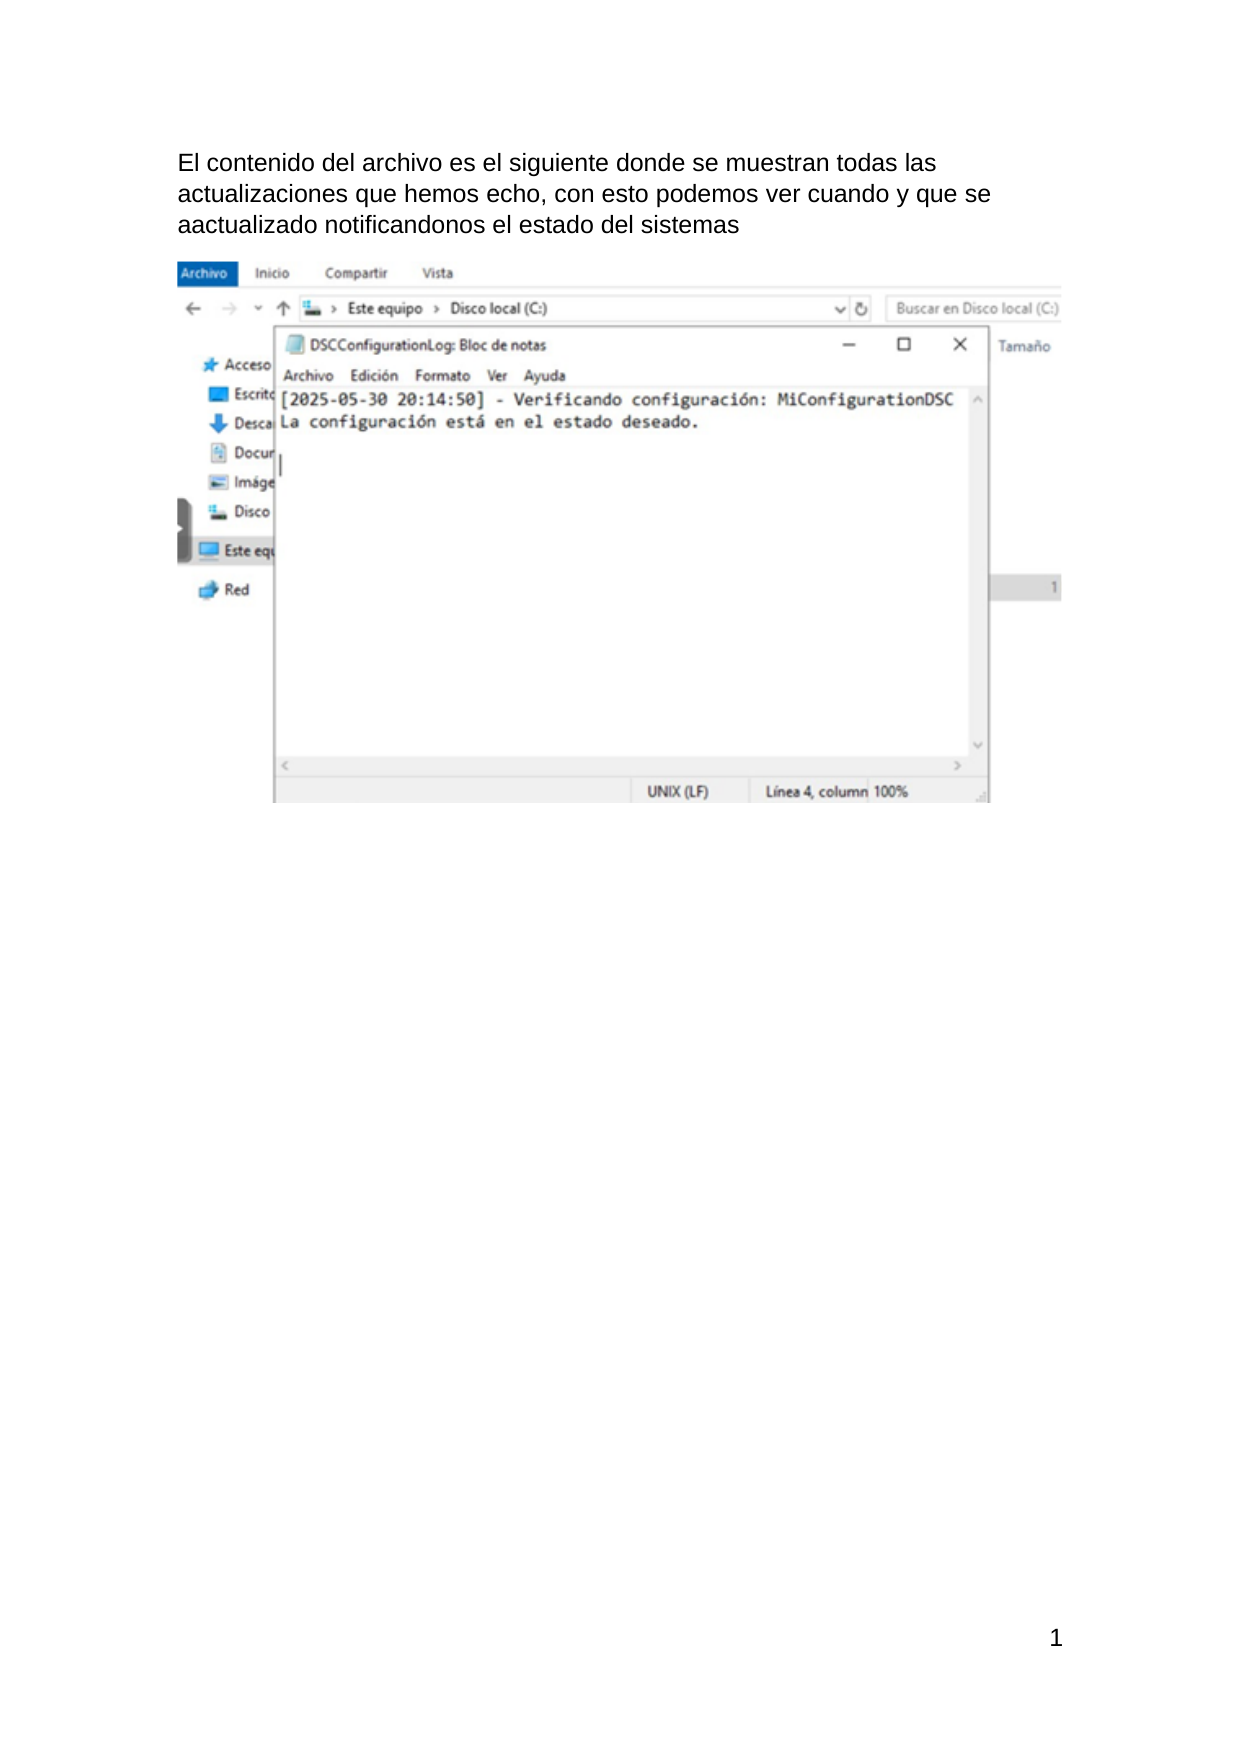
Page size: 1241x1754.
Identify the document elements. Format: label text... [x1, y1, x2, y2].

picture [177, 257, 1062, 803]
text El contenido del archivo es el siguiente donde se muestran todas las actualizaciones que hemos echo, con esto podemos ver cuando y que se aactualizado notificandonos el estado del sistemas [177, 148, 1063, 238]
